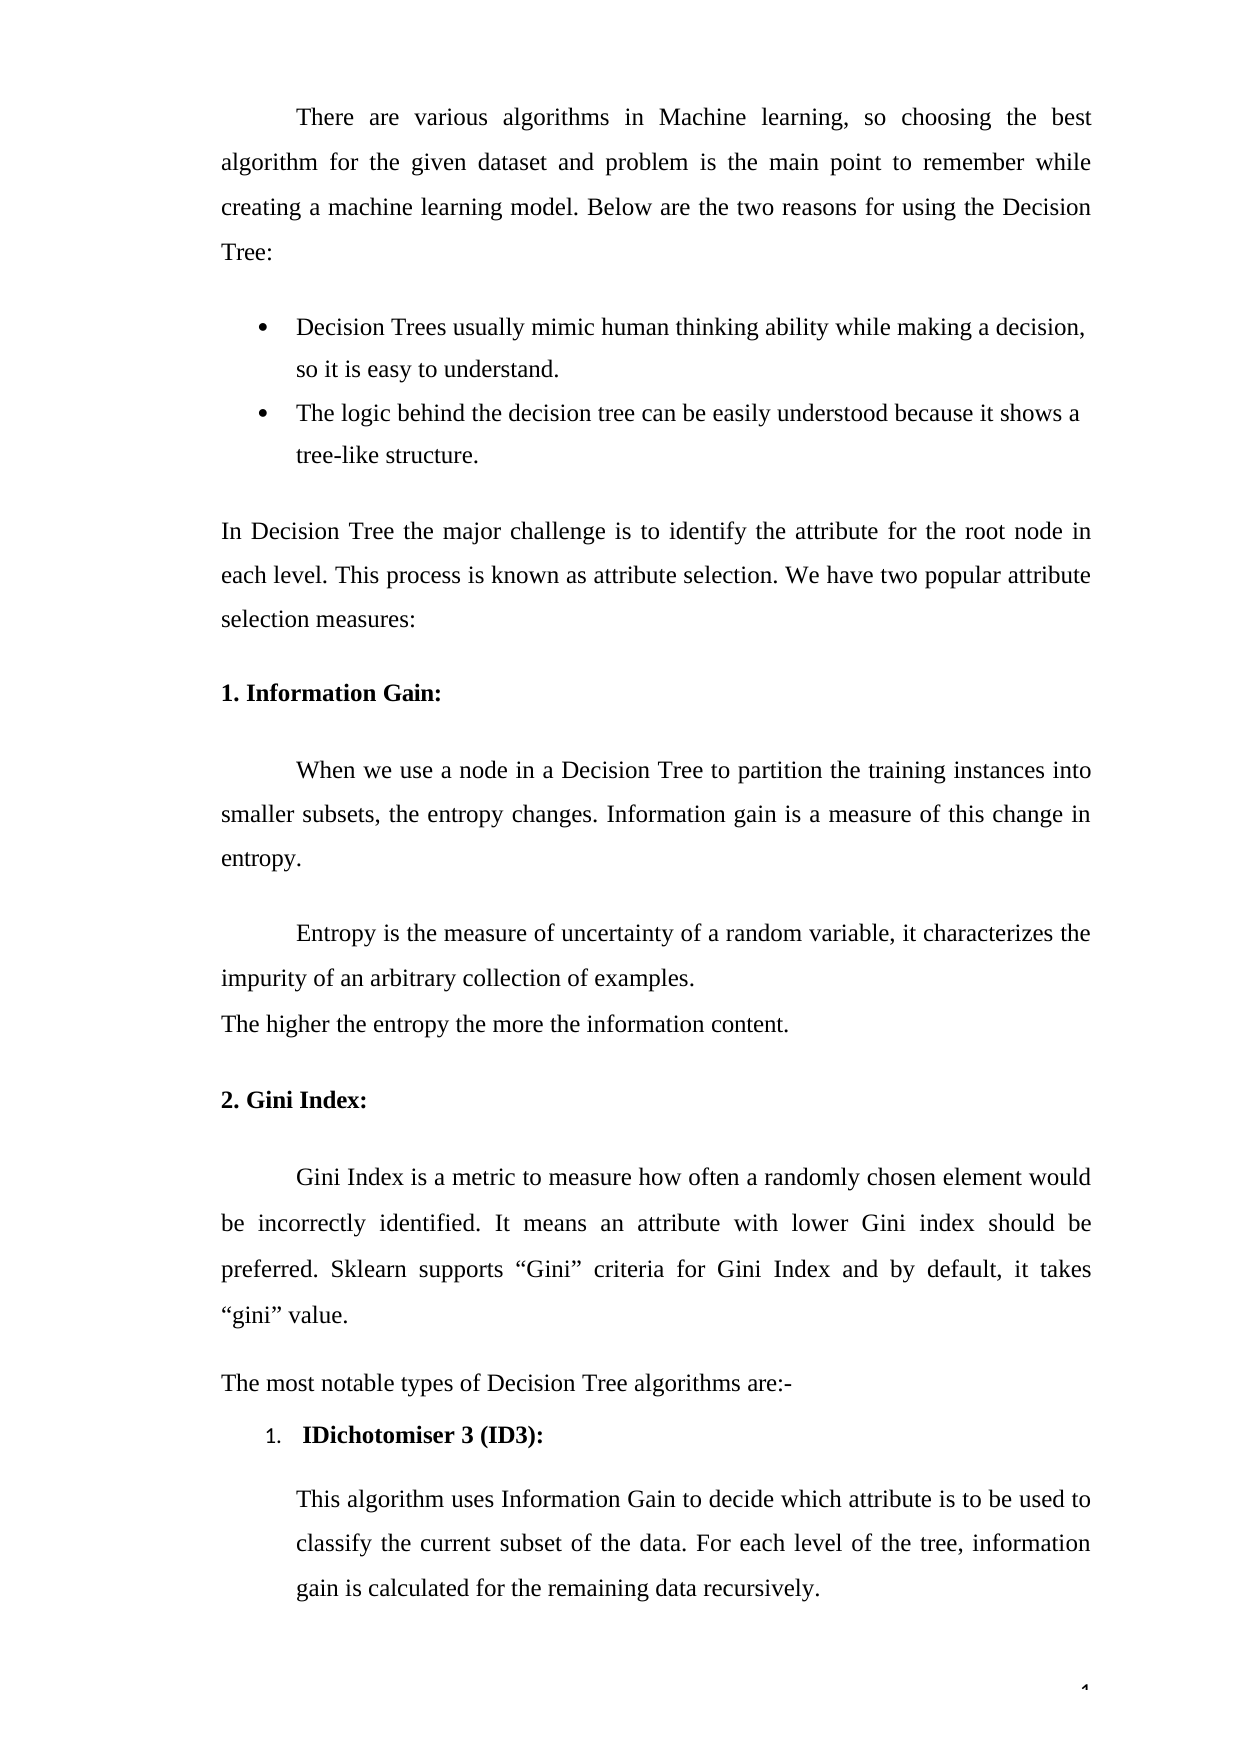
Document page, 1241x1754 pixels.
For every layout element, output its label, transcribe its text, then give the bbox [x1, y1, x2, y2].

text This algorithm uses Information Gain to decide which attribute is to be used to classify the current subset of the data. For each level of the tree, information gain is calculated for the remaining data recursively. [296, 1484, 1092, 1602]
text The higher the entropy the more the information content. [221, 1009, 1173, 1038]
text Gini Index is a metric to measure how often a randomly chosen element would be incorrectly identified. It means an attribute with lower Gini index should be preferred. Sklearn supports “Gini” criteria for Gini Index and by default, it takes “gini” value. [221, 1162, 1093, 1329]
text The most notable types of Decision Tree algorithms are:- [221, 1368, 1173, 1396]
subtitle IDichotomiser 3 (ID3): [264, 1420, 1173, 1449]
subtitle Gini Index: [221, 1085, 1173, 1114]
list The logic behind the decision tree can be easily understood because it shows a tree-like structure. [259, 398, 1080, 469]
list Decision Trees usually mimic human thinking ability while making a decision, so it is easy to understand. [259, 312, 1086, 383]
text When we use a node in a Decision Tree to partition the training instances into smaller subsets, the entropy changes. Information gain is a measure of this change in entropy. [221, 755, 1092, 872]
subtitle Information Gain: [221, 678, 1173, 707]
text In Decision Tree the major challenge is to identify the attribute for the root node in each level. This process is known as attribute selection. We have two popular attribute selection measures: [221, 516, 1093, 633]
text Entropy is the measure of uncertainty of a random variable, it characterizes the impurity of an arbitrary collection of examples. [221, 918, 1092, 992]
text There are various algorithms in Machine learning, so choosing the best algorithm for the given dataset and problem is the main point to remember while creating a machine learning model. Below are the two reasons for using the Decision Tree: [221, 102, 1092, 266]
